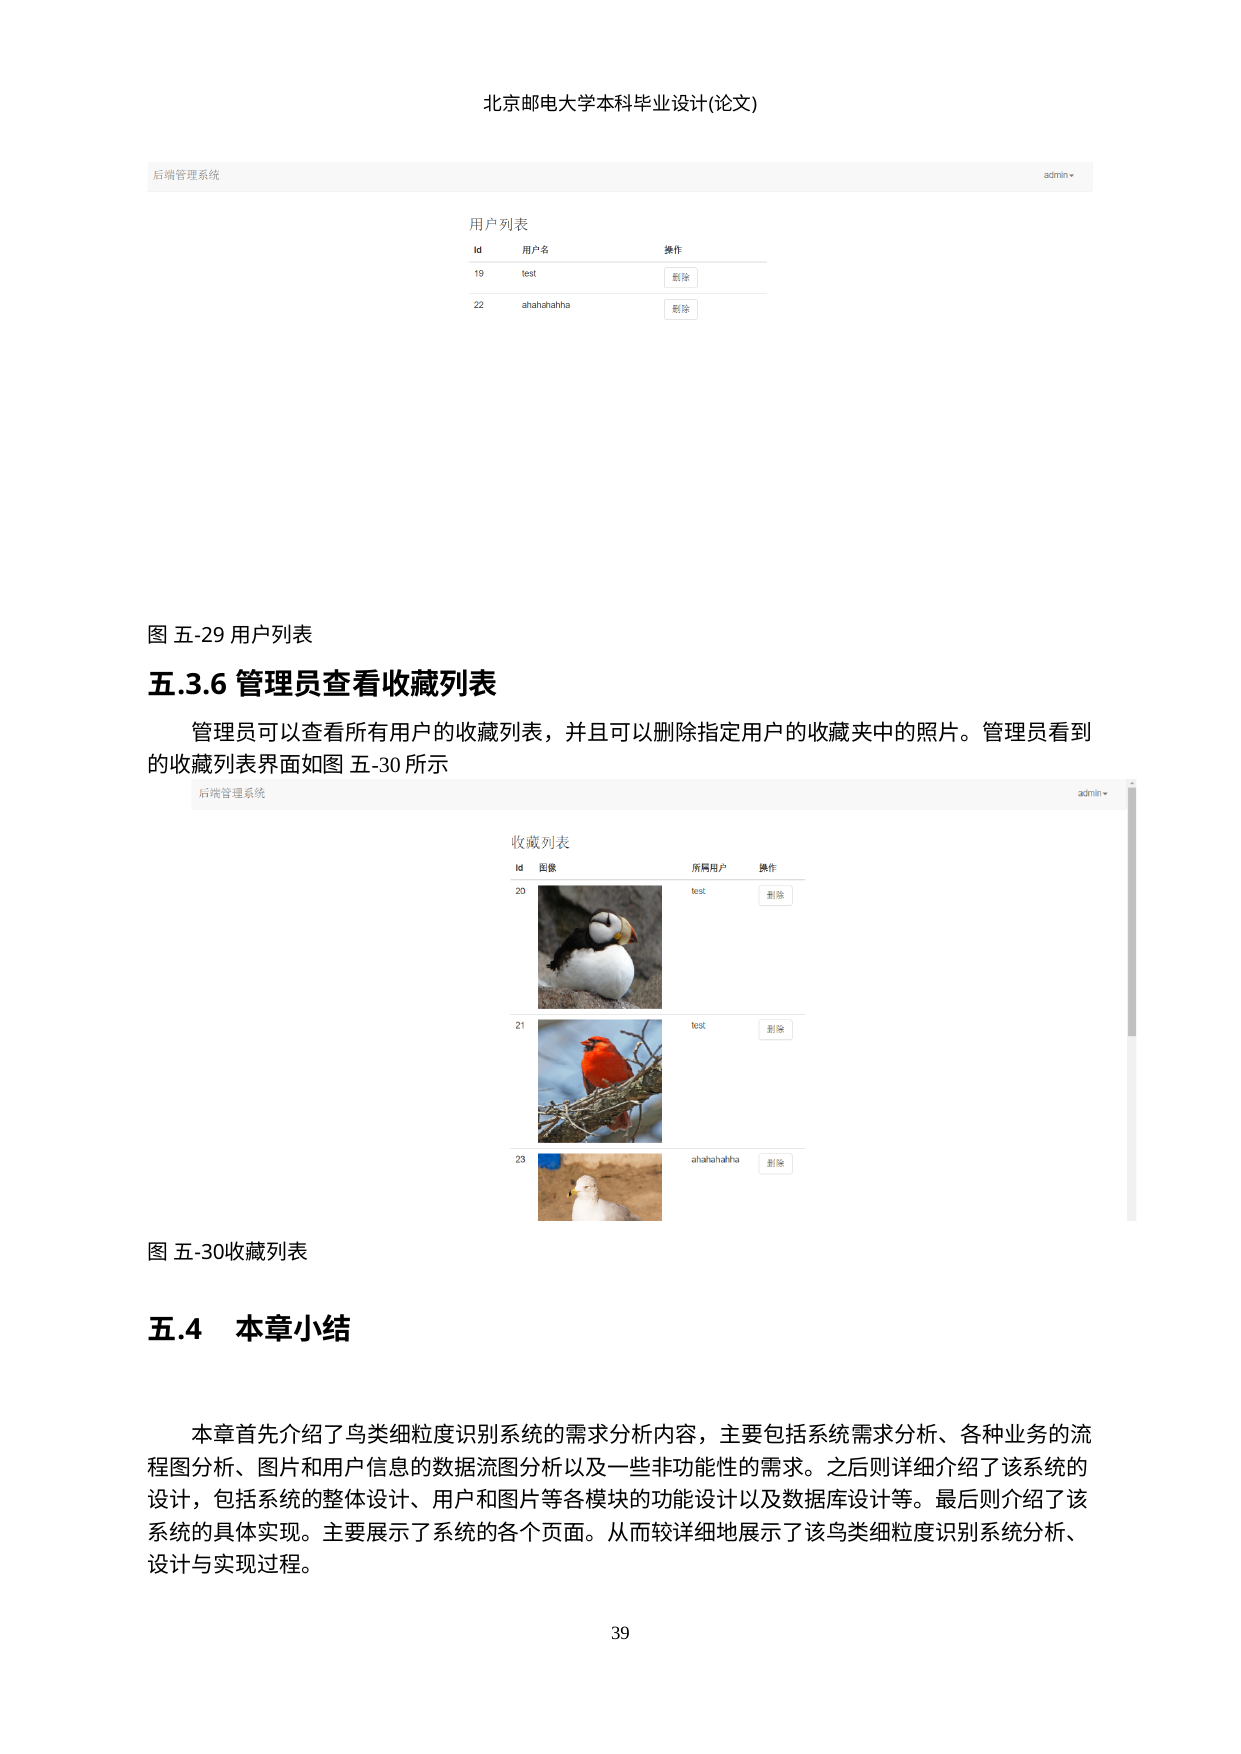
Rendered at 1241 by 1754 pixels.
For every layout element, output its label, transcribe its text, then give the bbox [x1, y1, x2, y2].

text 本章首先介绍了鸟类细粒度识别系统的需求分析内容，主要包括系统需求分析、各种业务的流程图分析、图片和用户信息的数据流图分析以及一些非功能性的需求。之后则详细介绍了该系统的设计，包括系统的整体设计、用户和图片等各模块的功能设计以及数据库设计等。最后则介绍了该系统的具体实现。主要展示了系统的各个页面。从而较详细地展示了该鸟类细粒度识别系统分析、设计与实现过程。 [148, 1417, 1092, 1579]
subtitle 管理员查看收藏列表 [148, 649, 1092, 714]
subtitle 本章小结 [148, 1294, 1092, 1359]
picture [147, 162, 1093, 604]
picture [191, 779, 1137, 1221]
